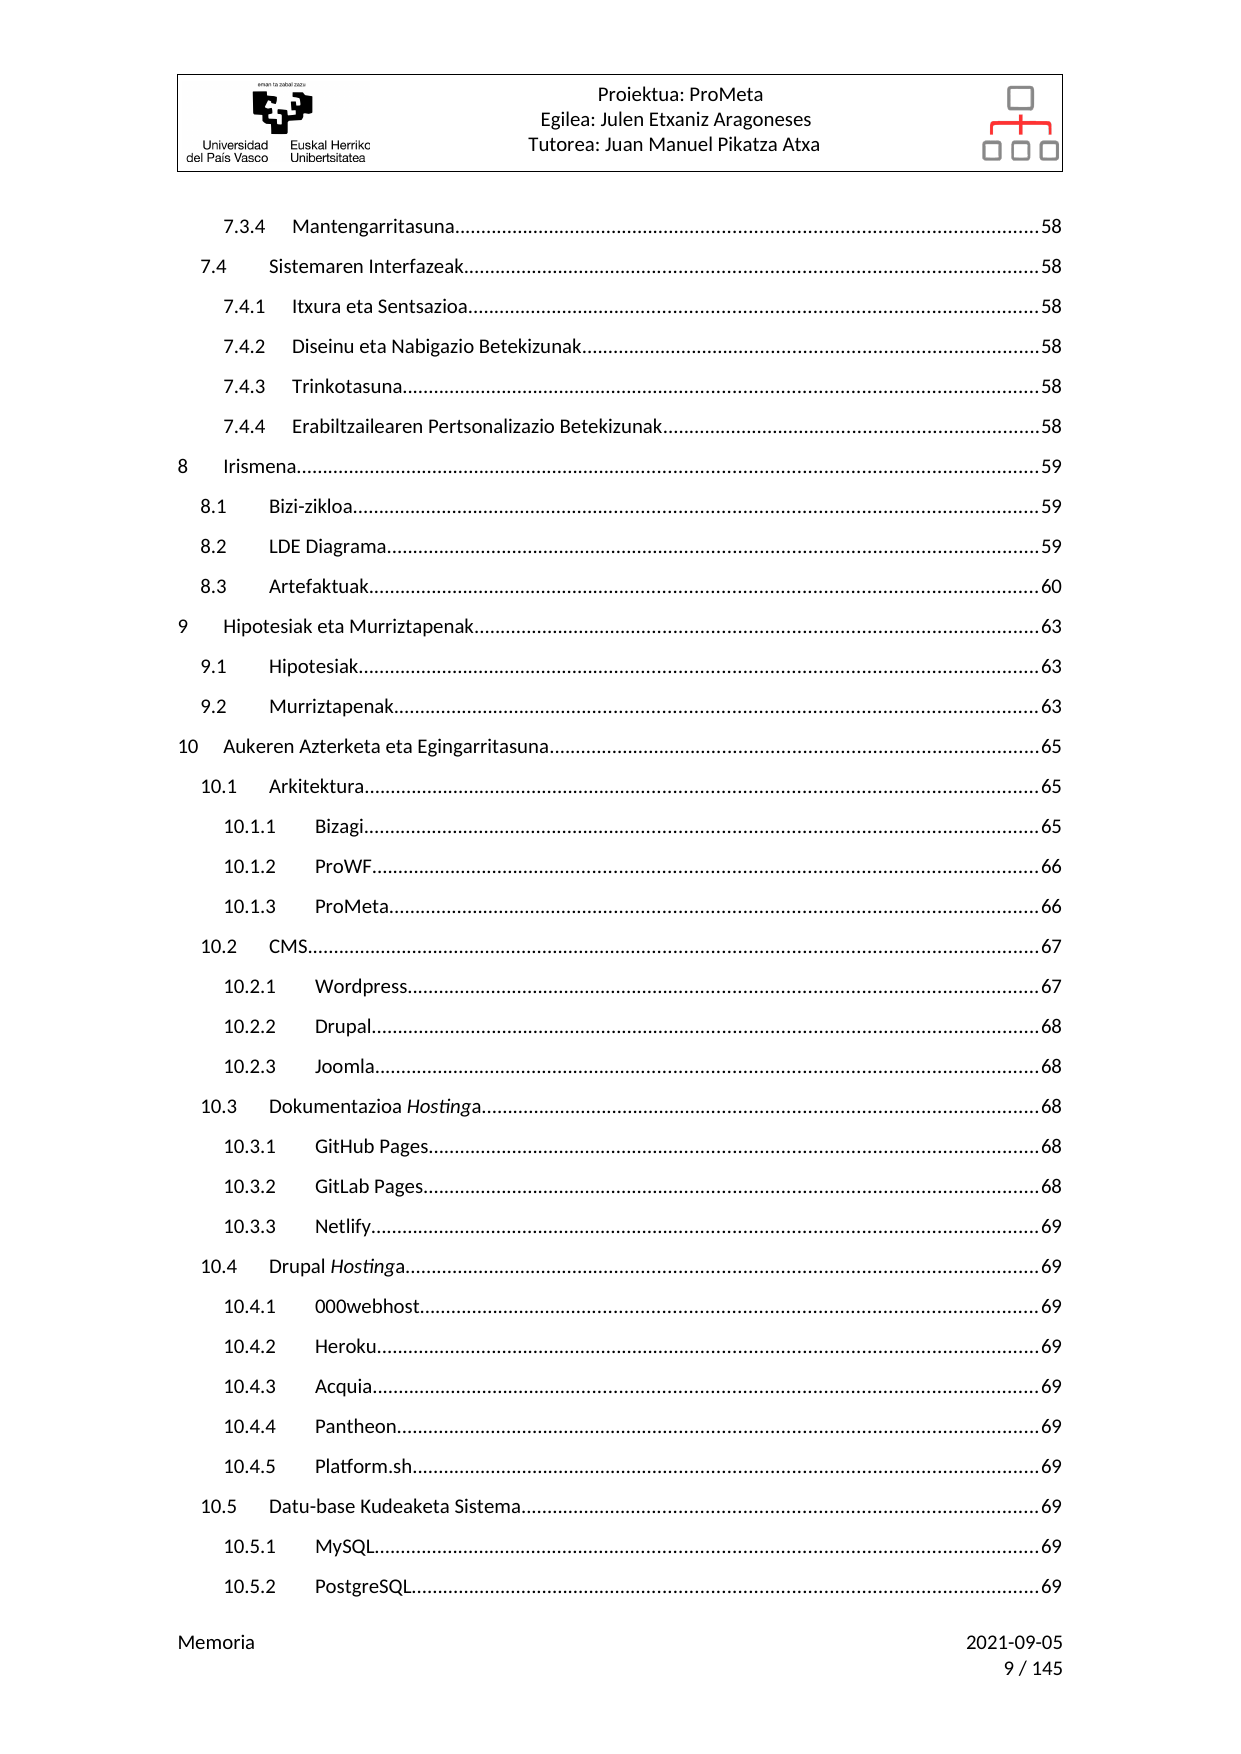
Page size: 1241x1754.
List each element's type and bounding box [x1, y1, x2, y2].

picture [182, 81, 370, 162]
picture [978, 80, 1060, 162]
